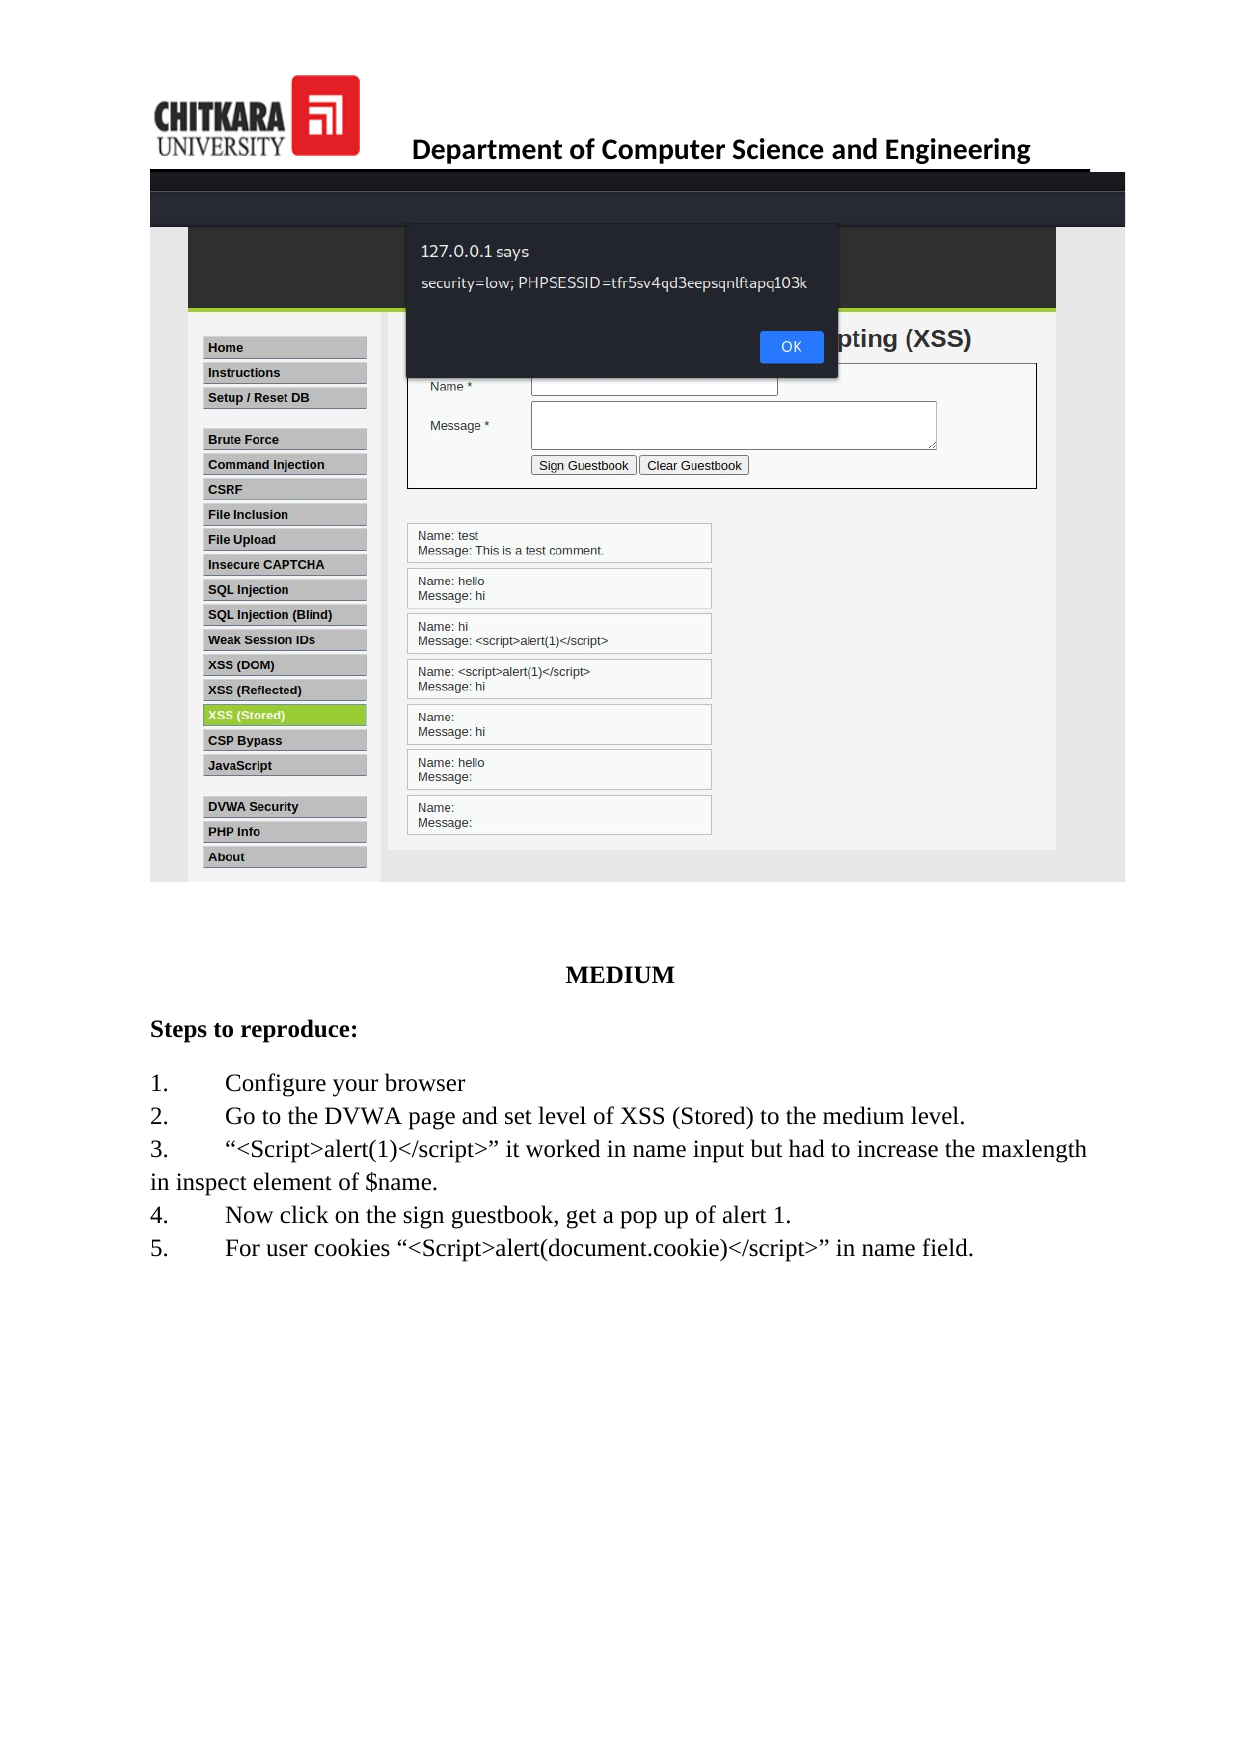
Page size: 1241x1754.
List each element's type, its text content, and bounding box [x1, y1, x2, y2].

text 3. “<Script>alert(1)</script>” it worked in name input but had to increase the maxlength in inspect element of $name. [150, 1134, 1090, 1196]
picture [150, 172, 1125, 882]
text 4. Now click on the sign guestbook, get a pop up of alert 1. [150, 1200, 1090, 1229]
text 5. For user cookies “<Script>alert(document.cookie)</script>” in name field. [150, 1233, 1090, 1262]
text Steps to reproduce: [150, 1014, 1090, 1043]
text 1. Configure your browser [150, 1068, 1090, 1097]
text 2. Go to the DVWA page and set level of XSS (Stored) to the medium level. [150, 1101, 1090, 1130]
text MEDIUM [150, 960, 1090, 989]
